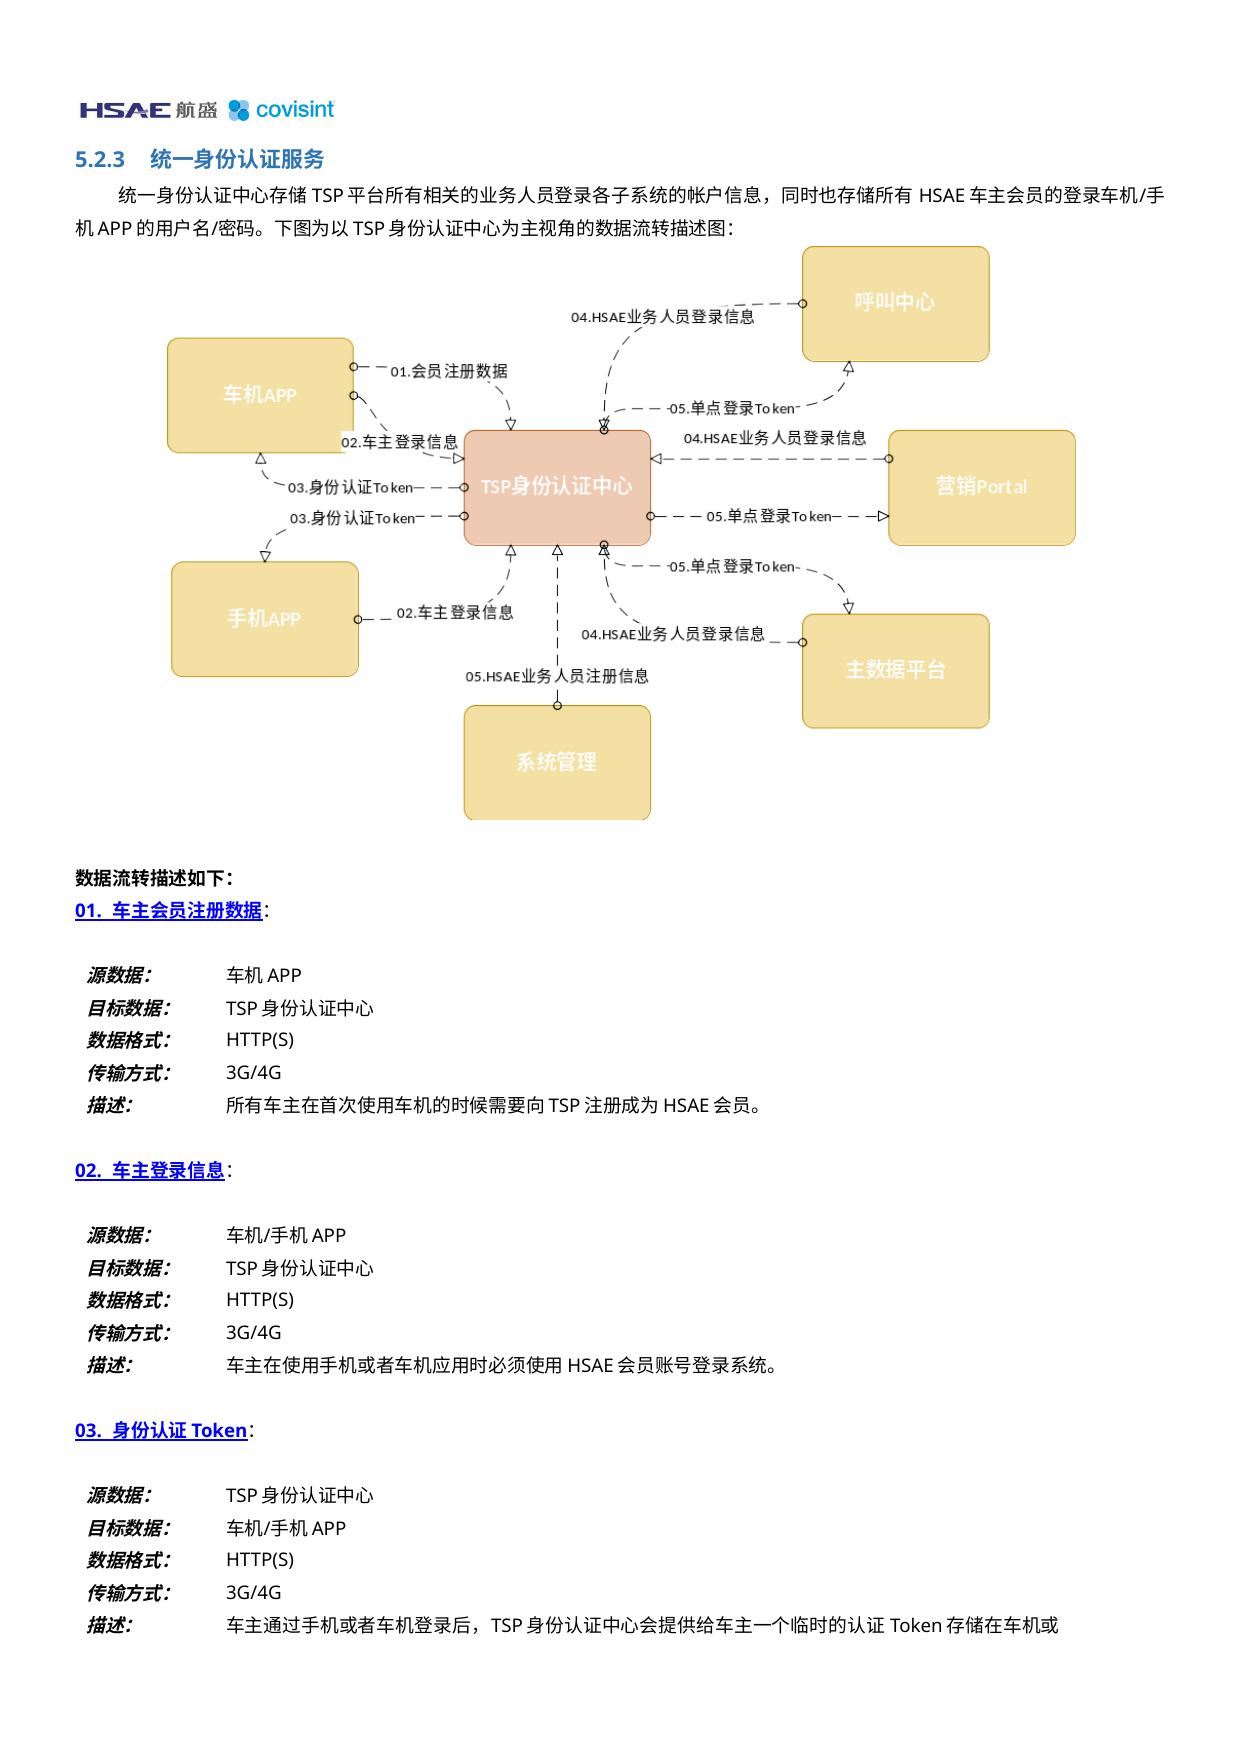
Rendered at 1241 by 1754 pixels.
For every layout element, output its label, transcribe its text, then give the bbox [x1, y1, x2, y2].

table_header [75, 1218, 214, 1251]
list 车主登录信息： [75, 1153, 1165, 1186]
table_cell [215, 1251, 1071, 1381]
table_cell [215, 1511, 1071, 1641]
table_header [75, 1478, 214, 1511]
text 统一身份认证中心存储TSP平台所有相关的业务人员登录各子系统的帐户信息，同时也存储所有HSAE车主会员的登录车机/手机APP的用户名/密码。下图为以TSP身份认证中心为主视角的数据流转描述图： [75, 178, 1165, 243]
picture [75, 89, 224, 132]
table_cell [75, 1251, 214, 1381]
text 数据流转描述如下： [75, 861, 1165, 893]
picture [228, 88, 335, 132]
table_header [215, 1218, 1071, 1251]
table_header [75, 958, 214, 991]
list 身份认证Token： [75, 1413, 1165, 1446]
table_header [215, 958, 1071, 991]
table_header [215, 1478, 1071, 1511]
list 车主会员注册数据： [75, 893, 1165, 926]
subtitle 统一身份认证服务 [75, 142, 1165, 174]
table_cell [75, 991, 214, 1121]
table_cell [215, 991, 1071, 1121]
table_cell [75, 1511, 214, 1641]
